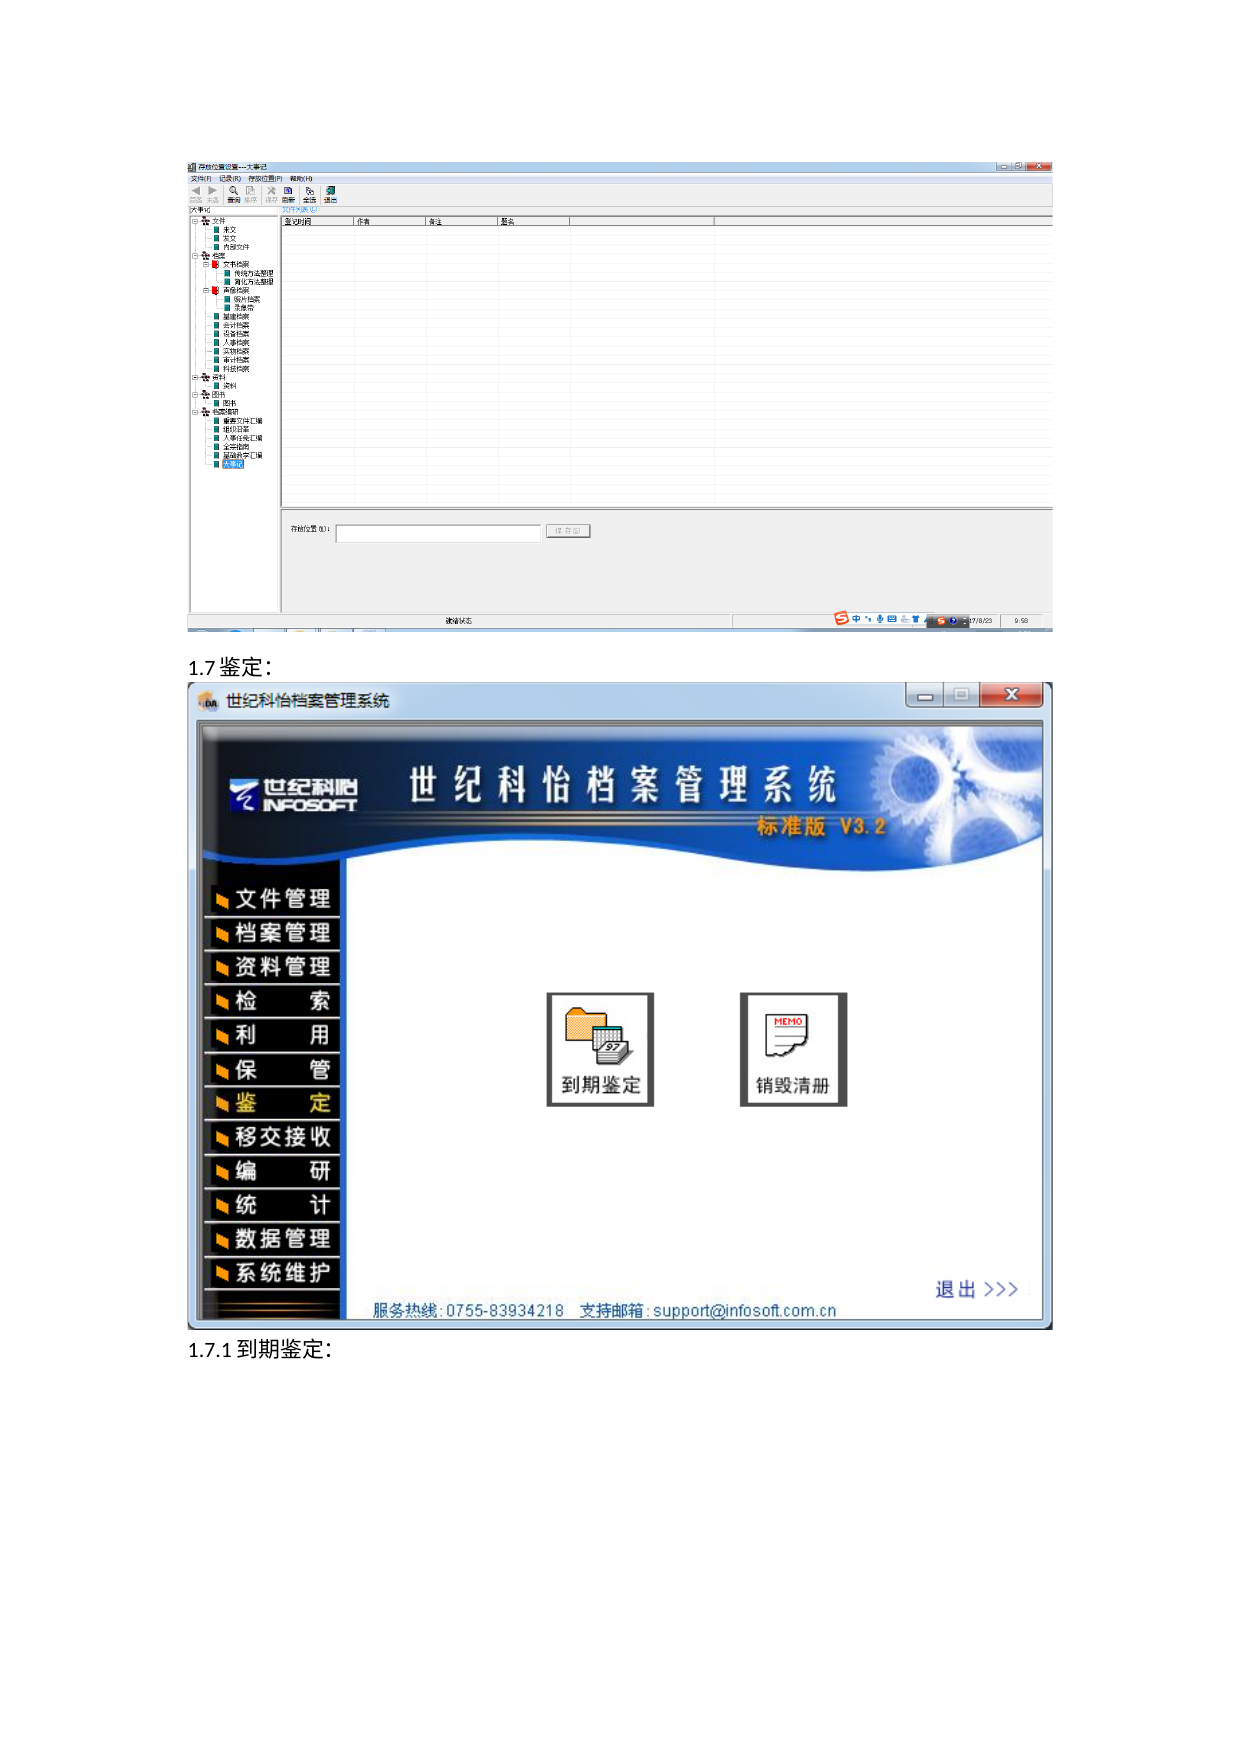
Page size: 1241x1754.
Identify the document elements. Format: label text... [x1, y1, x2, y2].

picture [187, 162, 1053, 632]
picture [187, 682, 1053, 1330]
text 1.7鉴定： [187, 632, 1053, 682]
text 1.7.1到期鉴定： [187, 1330, 1053, 1364]
